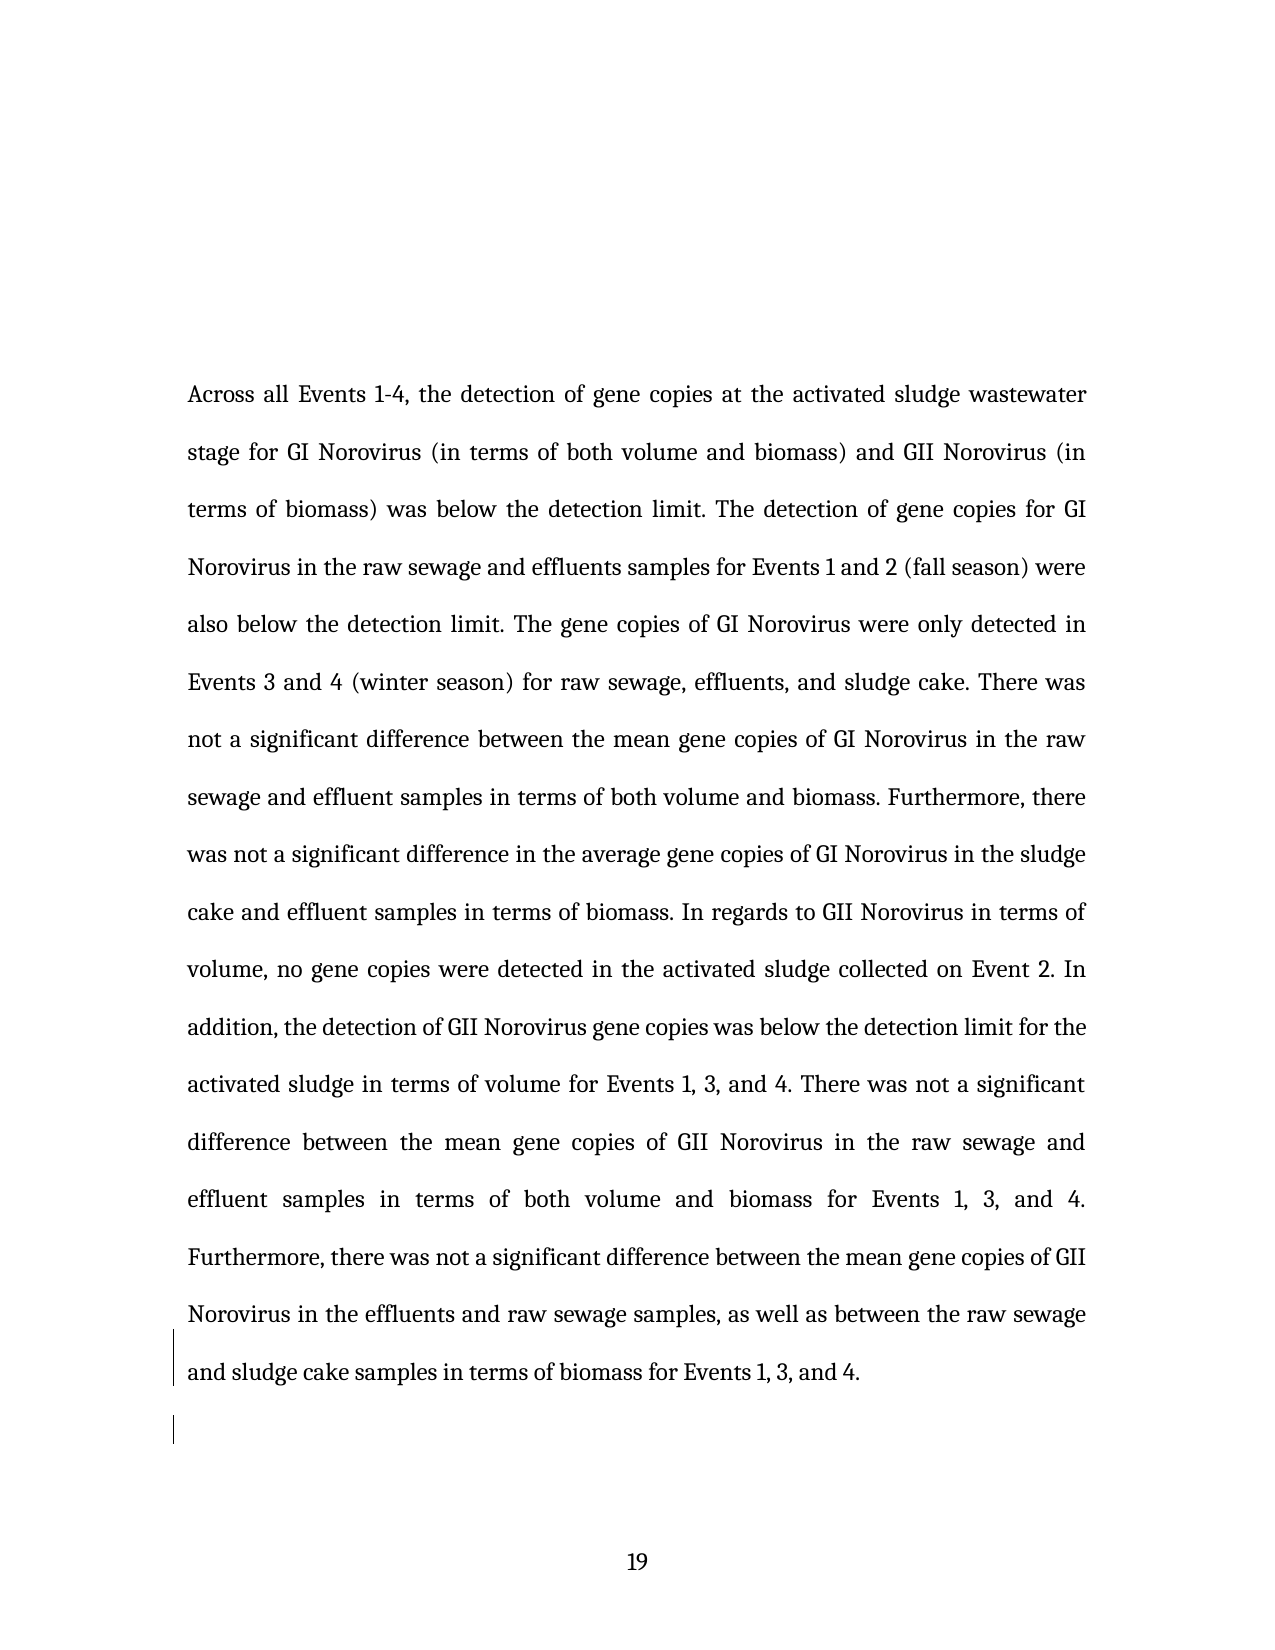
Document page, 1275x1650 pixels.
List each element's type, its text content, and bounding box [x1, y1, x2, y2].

text Across all Events 1-4, the detection of gene copies at the activated sludge wastewater stage for GI Norovirus (in terms of both volume and biomass) and GII Norovirus (in terms of biomass) was below the detection limit. The detection of gene copies for GI Norovirus in the raw sewage and effluents samples for Events 1 and 2 (fall season) were also below the detection limit. The gene copies of GI Norovirus were only detected in Events 3 and 4 (winter season) for raw sewage, effluents, and sludge cake. There was not a significant difference between the mean gene copies of GI Norovirus in the raw sewage and effluent samples in terms of both volume and biomass. Furthermore, there was not a significant difference in the average gene copies of GI Norovirus in the sludge cake and effluent samples in terms of biomass. In regards to GII Norovirus in terms of volume, no gene copies were detected in the activated sludge collected on Event 2. In addition, the detection of GII Norovirus gene copies was below the detection limit for the activated sludge in terms of volume for Events 1, 3, and 4. There was not a significant difference between the mean gene copies of GII Norovirus in the raw sewage and effluent samples in terms of both volume and biomass for Events 1, 3, and 4. Furthermore, there was not a significant difference between the mean gene copies of GII Norovirus in the effluents and raw sewage samples, as well as between the raw sewage and sludge cake samples in terms of biomass for Events 1, 3, and 4. [187, 380, 1087, 1386]
